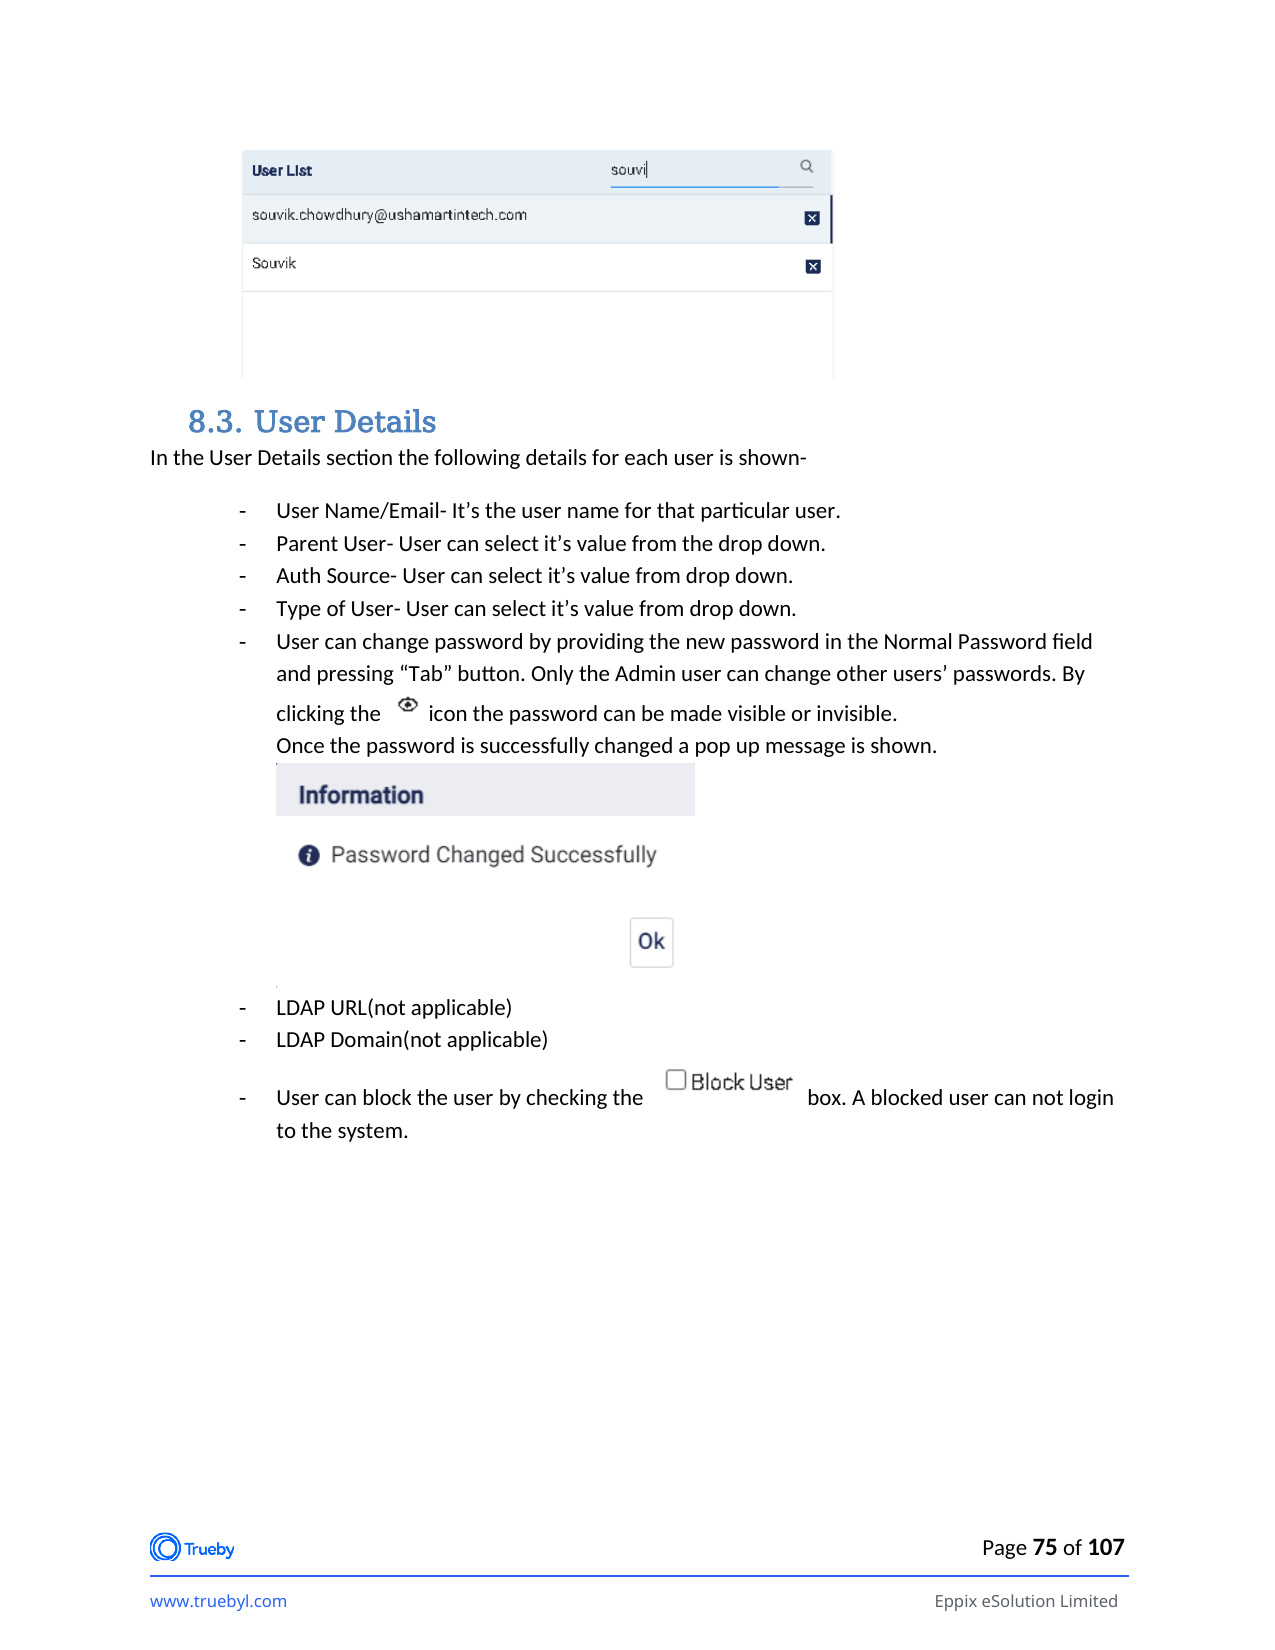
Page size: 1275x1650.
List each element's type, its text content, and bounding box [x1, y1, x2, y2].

picture [149, 1532, 235, 1561]
list Once the password is successfully changed a pop up message is shown. [276, 731, 1125, 759]
picture [238, 150, 839, 378]
list User can block the user by checking the box. A blocked user can not login to the system. [239, 1057, 1125, 1144]
subtitle User Details [187, 403, 1125, 438]
list Type of User- User can select it’s value from drop down. [239, 594, 1125, 622]
picture [649, 1057, 807, 1106]
text In the User Details section the following details for each user is shown- [150, 443, 1125, 471]
picture [276, 763, 695, 988]
picture [386, 691, 429, 721]
list User can change password by providing the new password in the Normal Password field and pressing “Tab” button. Only the Admin user can change other users’ passwords. By clicking the icon the password can be made visible or invisible. [239, 626, 1125, 727]
list LDAP Domain(not applicable) [239, 1025, 1125, 1053]
list Parent User- User can select it’s value from the drop down. [239, 529, 1125, 557]
list User Name/Email- It’s the user name for that particular user. [239, 496, 1125, 524]
list Auth Source- User can select it’s value from drop down. [239, 561, 1125, 590]
list LDAP URL(not applicable) [239, 992, 1125, 1021]
